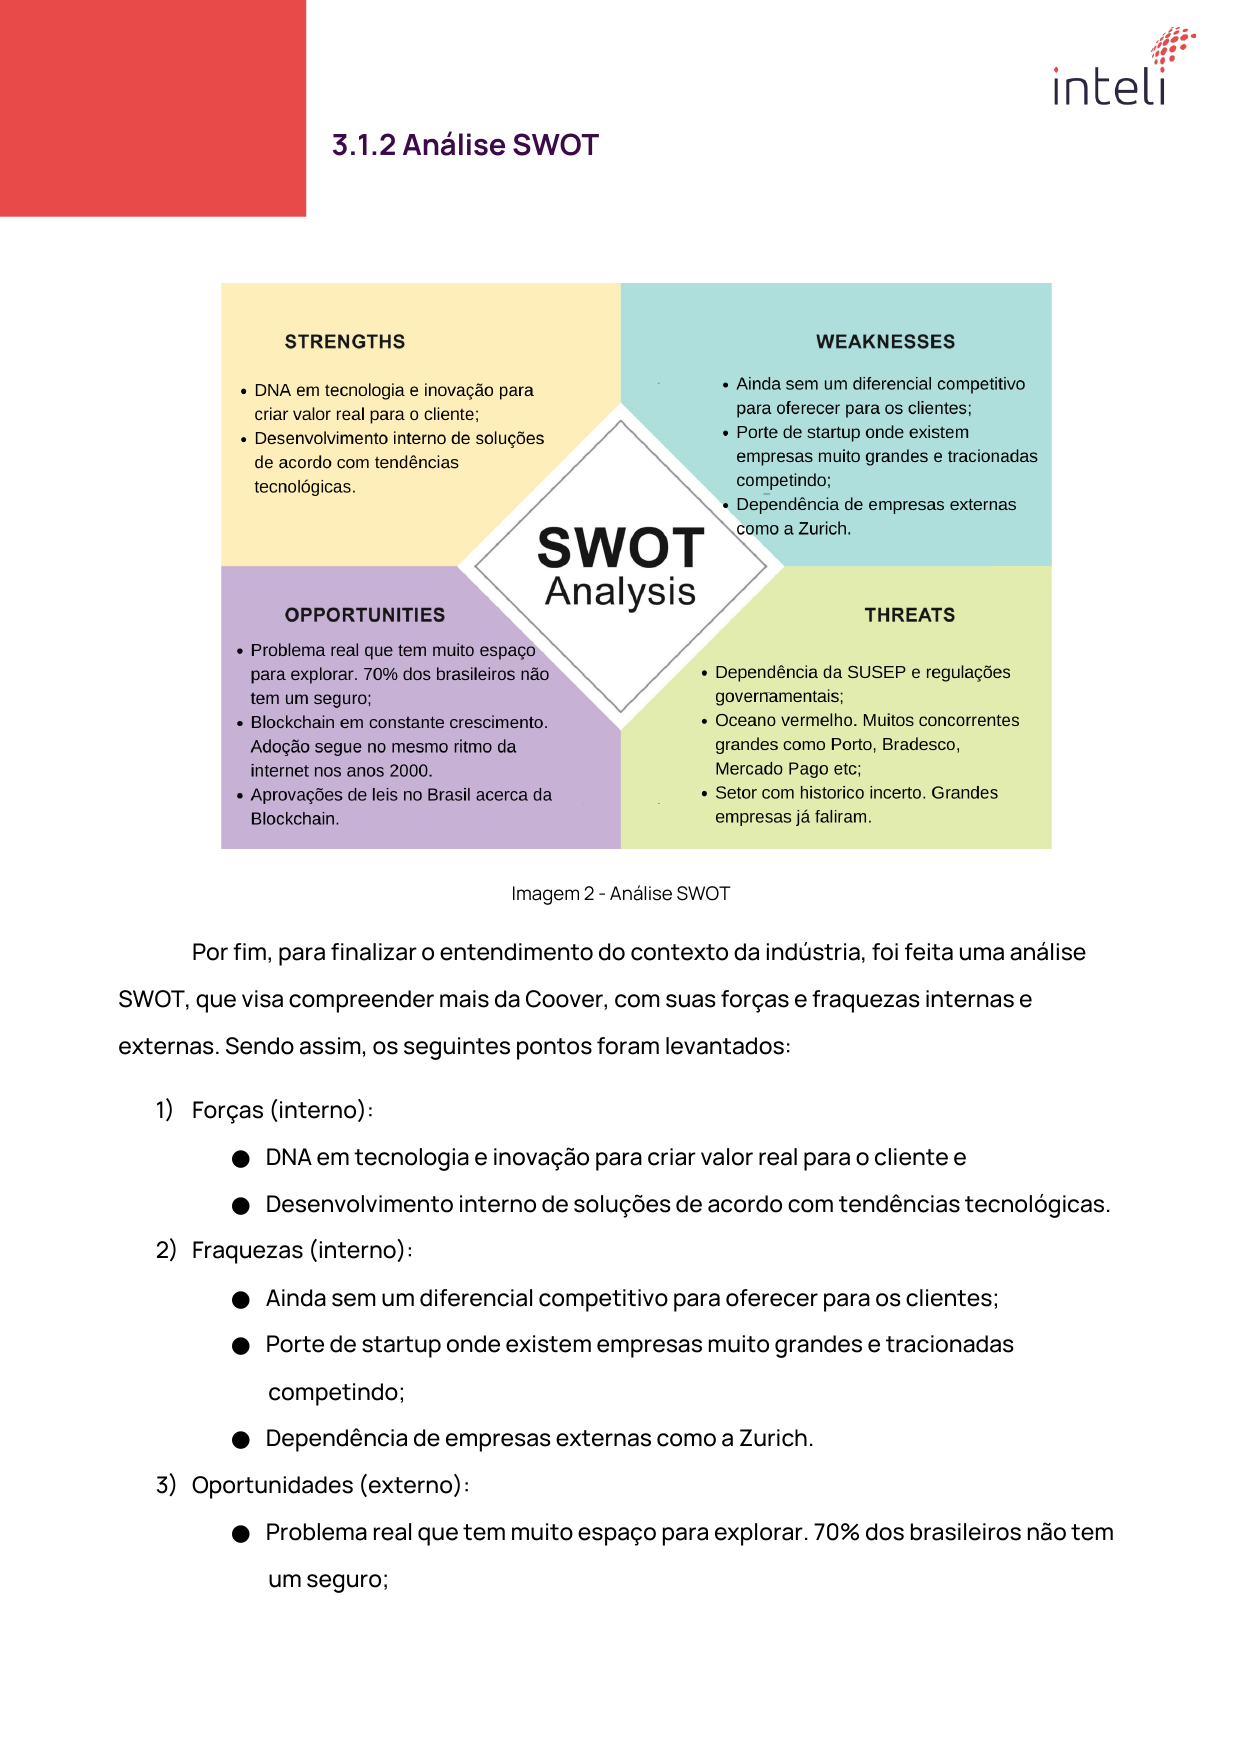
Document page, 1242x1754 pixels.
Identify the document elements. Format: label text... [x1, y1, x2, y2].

subtitle 3.1.2 Análise SWOT [118, 124, 1123, 164]
text Imagem 2 - Análise SWOT [118, 881, 1123, 906]
picture [118, 283, 1123, 849]
picture [0, 0, 307, 217]
list Fraquezas (interno): [156, 1234, 1123, 1266]
text Por fim, para finalizar o entendimento do contexto da indústria, foi feita uma análise SWOT, que visa compreender mais da Coover, com suas forças e fraquezas internas e externas. Sendo assim, os seguintes pontos foram levantados: [118, 936, 1123, 1061]
picture [1054, 27, 1197, 105]
list Forças (interno): [156, 1093, 1123, 1125]
list Ainda sem um diferencial competitivo para oferecer para os clientes; [231, 1281, 1123, 1313]
list DNA em tecnologia e inovação para criar valor real para o cliente e [231, 1141, 1123, 1172]
list Dependência de empresas externas como a Zurich. [231, 1422, 1123, 1454]
list Oportunidades (externo): [156, 1469, 1123, 1501]
list Problema real que tem muito espaço para explorar. 70% dos brasileiros não tem um seguro; [231, 1516, 1123, 1595]
list Desenvolvimento interno de soluções de acordo com tendências tecnológicas. [231, 1187, 1123, 1219]
list Porte de startup onde existem empresas muito grandes e tracionadas competindo; [231, 1328, 1123, 1407]
